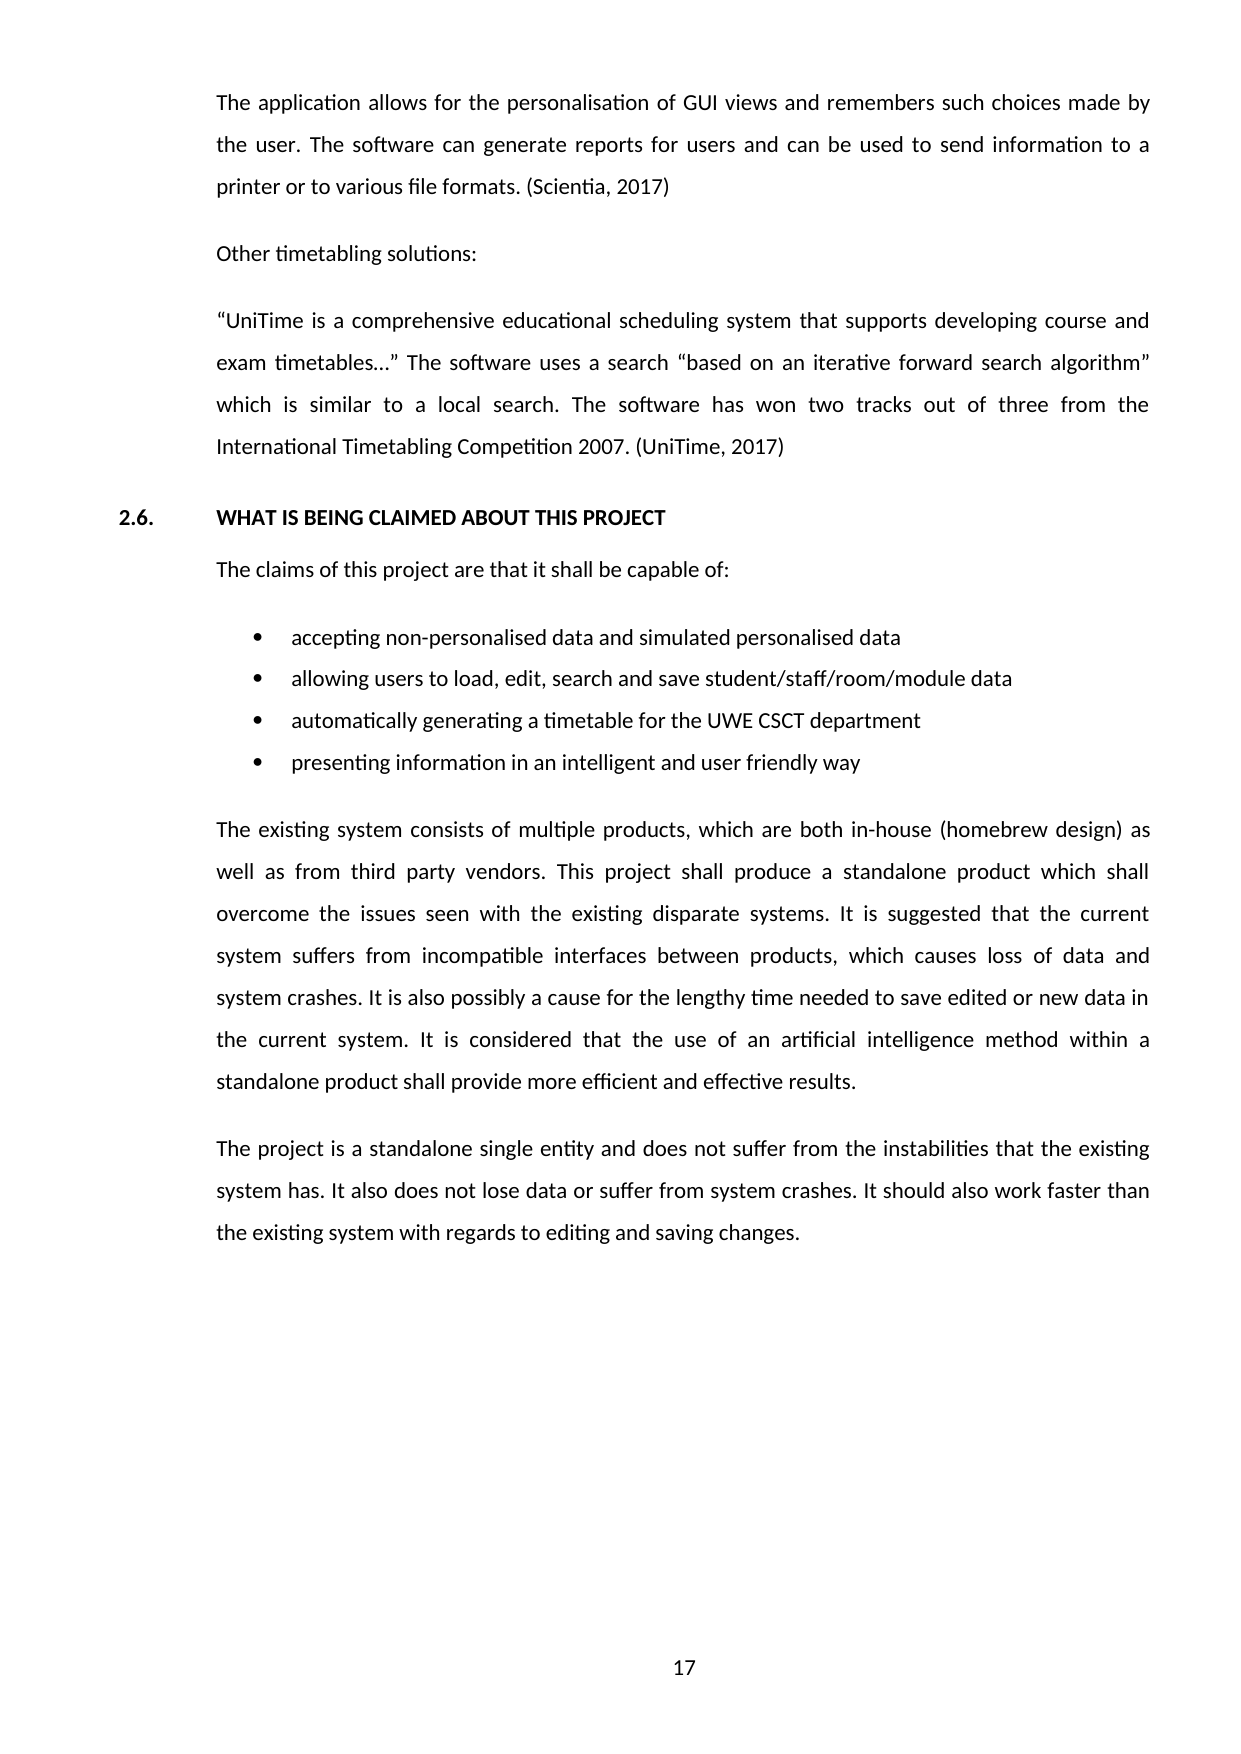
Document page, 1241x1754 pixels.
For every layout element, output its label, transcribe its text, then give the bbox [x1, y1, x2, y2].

text The application allows for the personalisation of GUI views and remembers such choices made by the user. The software can generate reports for users and can be used to send information to a printer or to various file formats. (Scientia, 2017) [216, 88, 1152, 201]
text The project is a standalone single entity and does not suffer from the instabilities that the existing system has. It also does not lose data or suffer from system crashes. It should also work faster than the existing system with regards to editing and saving changes. [216, 1134, 1152, 1246]
list accepting non-personalised data and simulated personalised data [253, 623, 1152, 651]
text Other timetabling solutions: [216, 239, 1152, 267]
text The claims of this project are that it shall be capable of: [216, 556, 1152, 584]
text The existing system consists of multiple products, which are both in-house (homebrew design) as well as from third party vendors. This project shall produce a standalone product which shall overcome the issues seen with the existing disparate systems. It is suggested that the current system suffers from incompatible interfaces between products, which causes loss of data and system crashes. It is also possibly a cause for the lengthy time needed to save edited or new data in the current system. It is considered that the use of an artificial intelligence method within a standalone product shall provide more efficient and effective results. [216, 816, 1152, 1095]
subtitle What is being claimed about this project [118, 499, 1152, 531]
list automatically generating a timetable for the UWE CSCT department [253, 707, 1152, 734]
list presenting information in an intelligent and user friendly way [253, 748, 1152, 777]
list allowing users to load, edit, search and save student/staff/room/module data [253, 664, 1152, 693]
text “UniTime is a comprehensive educational scheduling system that supports developing course and exam timetables…” The software uses a search “based on an iterative forward search algorithm” which is similar to a local search. The software has won two tracks out of three from the International Timetabling Competition 2007. (UniTime, 2017) [216, 306, 1152, 460]
